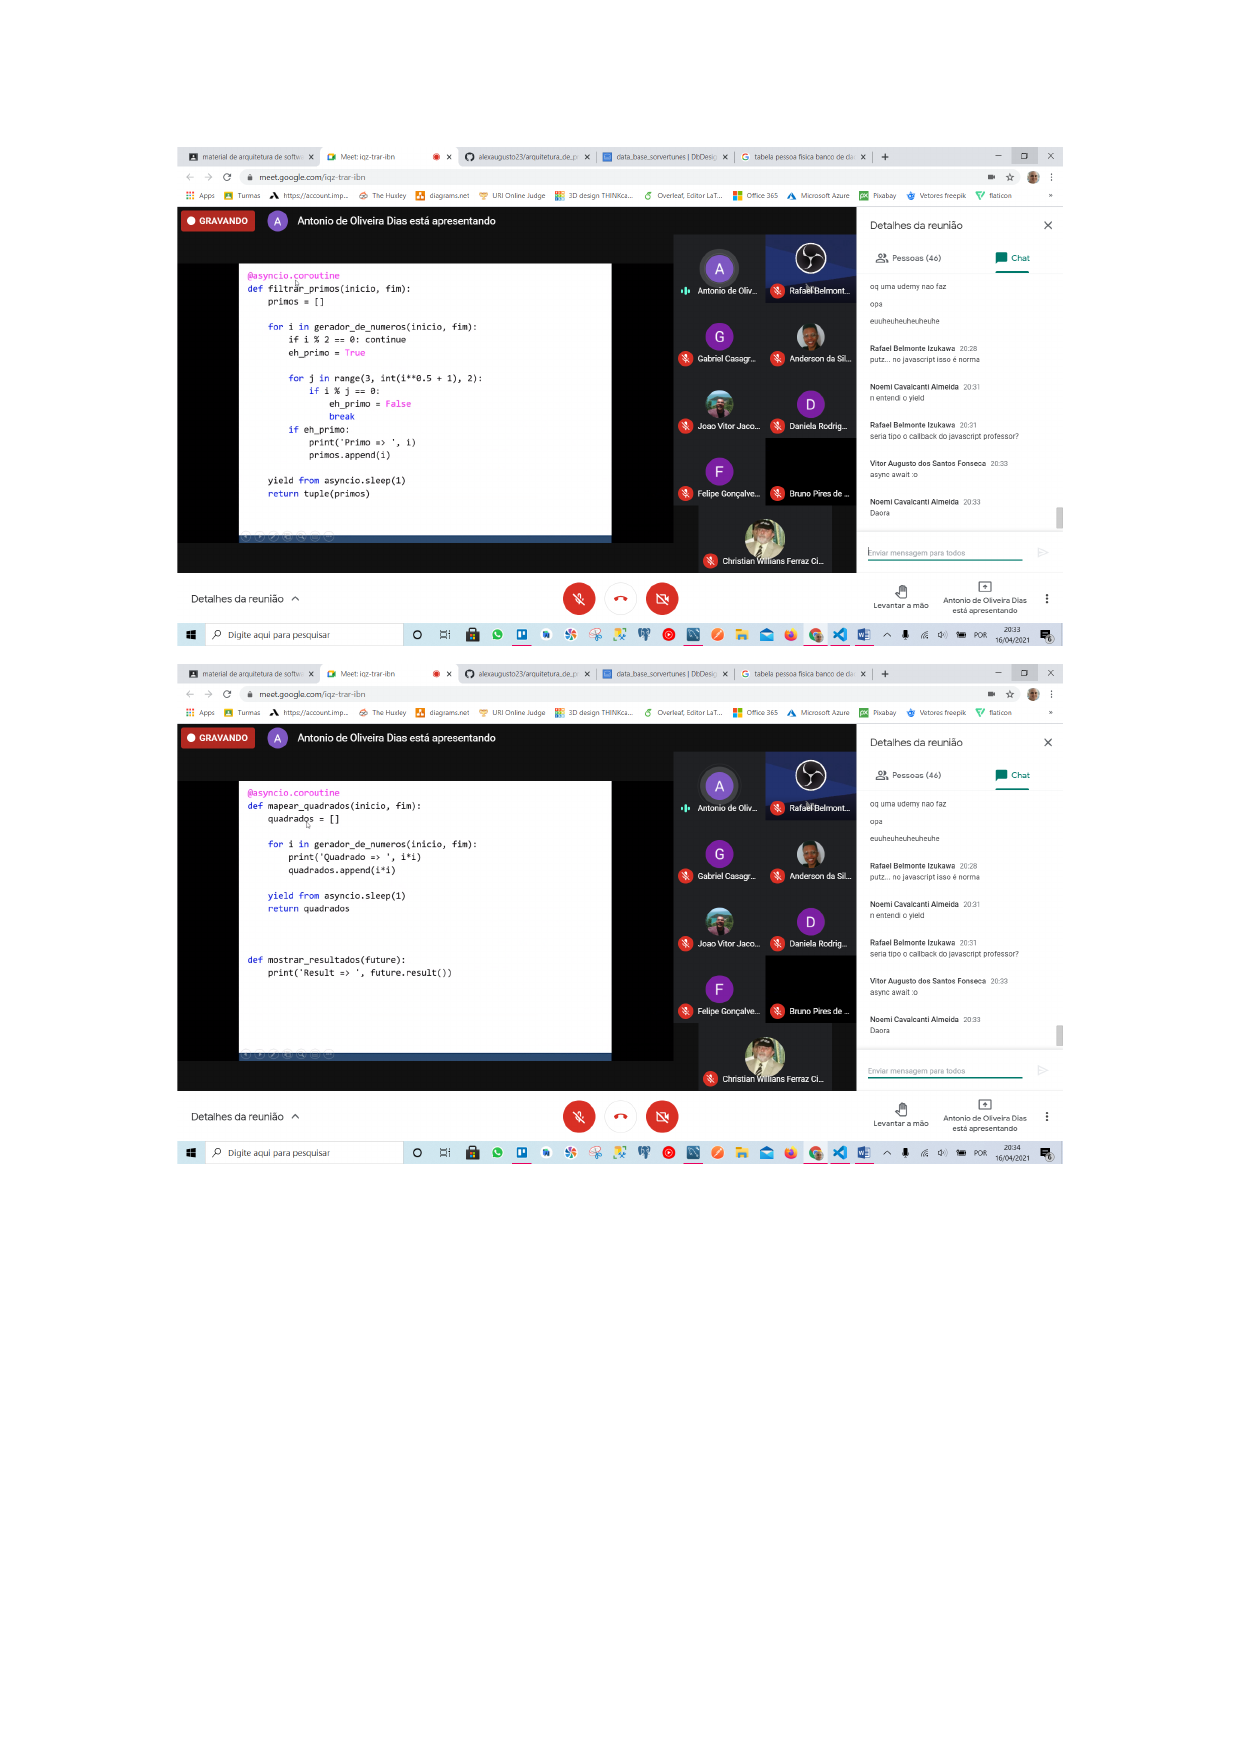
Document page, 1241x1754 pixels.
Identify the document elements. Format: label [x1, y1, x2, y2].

picture [177, 147, 1063, 646]
picture [177, 664, 1063, 1164]
